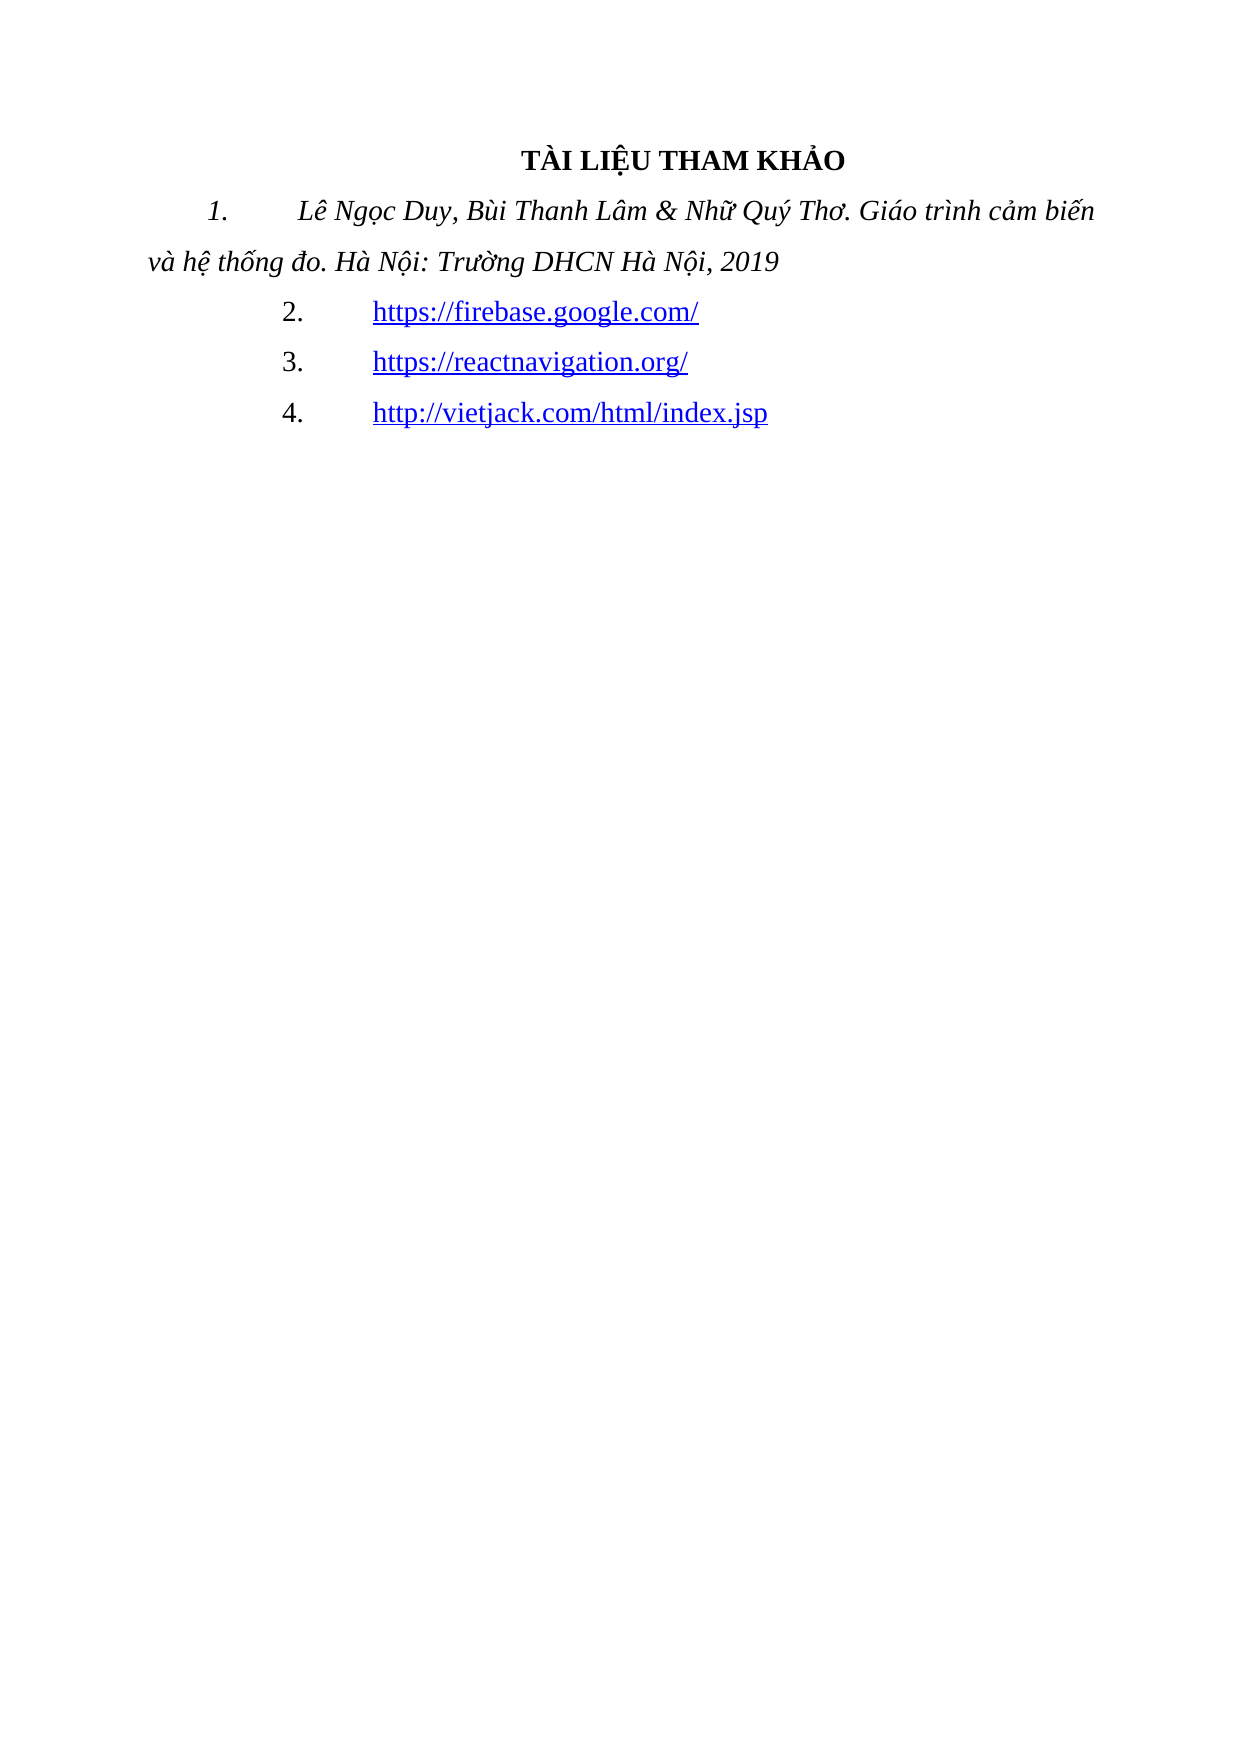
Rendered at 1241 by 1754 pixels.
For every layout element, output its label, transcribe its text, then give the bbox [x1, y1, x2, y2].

subtitle TÀI LIỆU THAM KHẢO [185, 143, 1122, 177]
list https://reactnavigation.org/ [223, 344, 1122, 378]
list http://vietjack.com/html/index.jsp [223, 395, 1122, 428]
list https://firebase.google.com/ [223, 294, 1122, 328]
list Lê Ngọc Duy, Bùi Thanh Lâm & Nhữ Quý Thơ. Giáo trình cảm biến và hệ thống đo. Hà Nội: Trường DHCN Hà Nội, 2019 [148, 193, 1122, 277]
